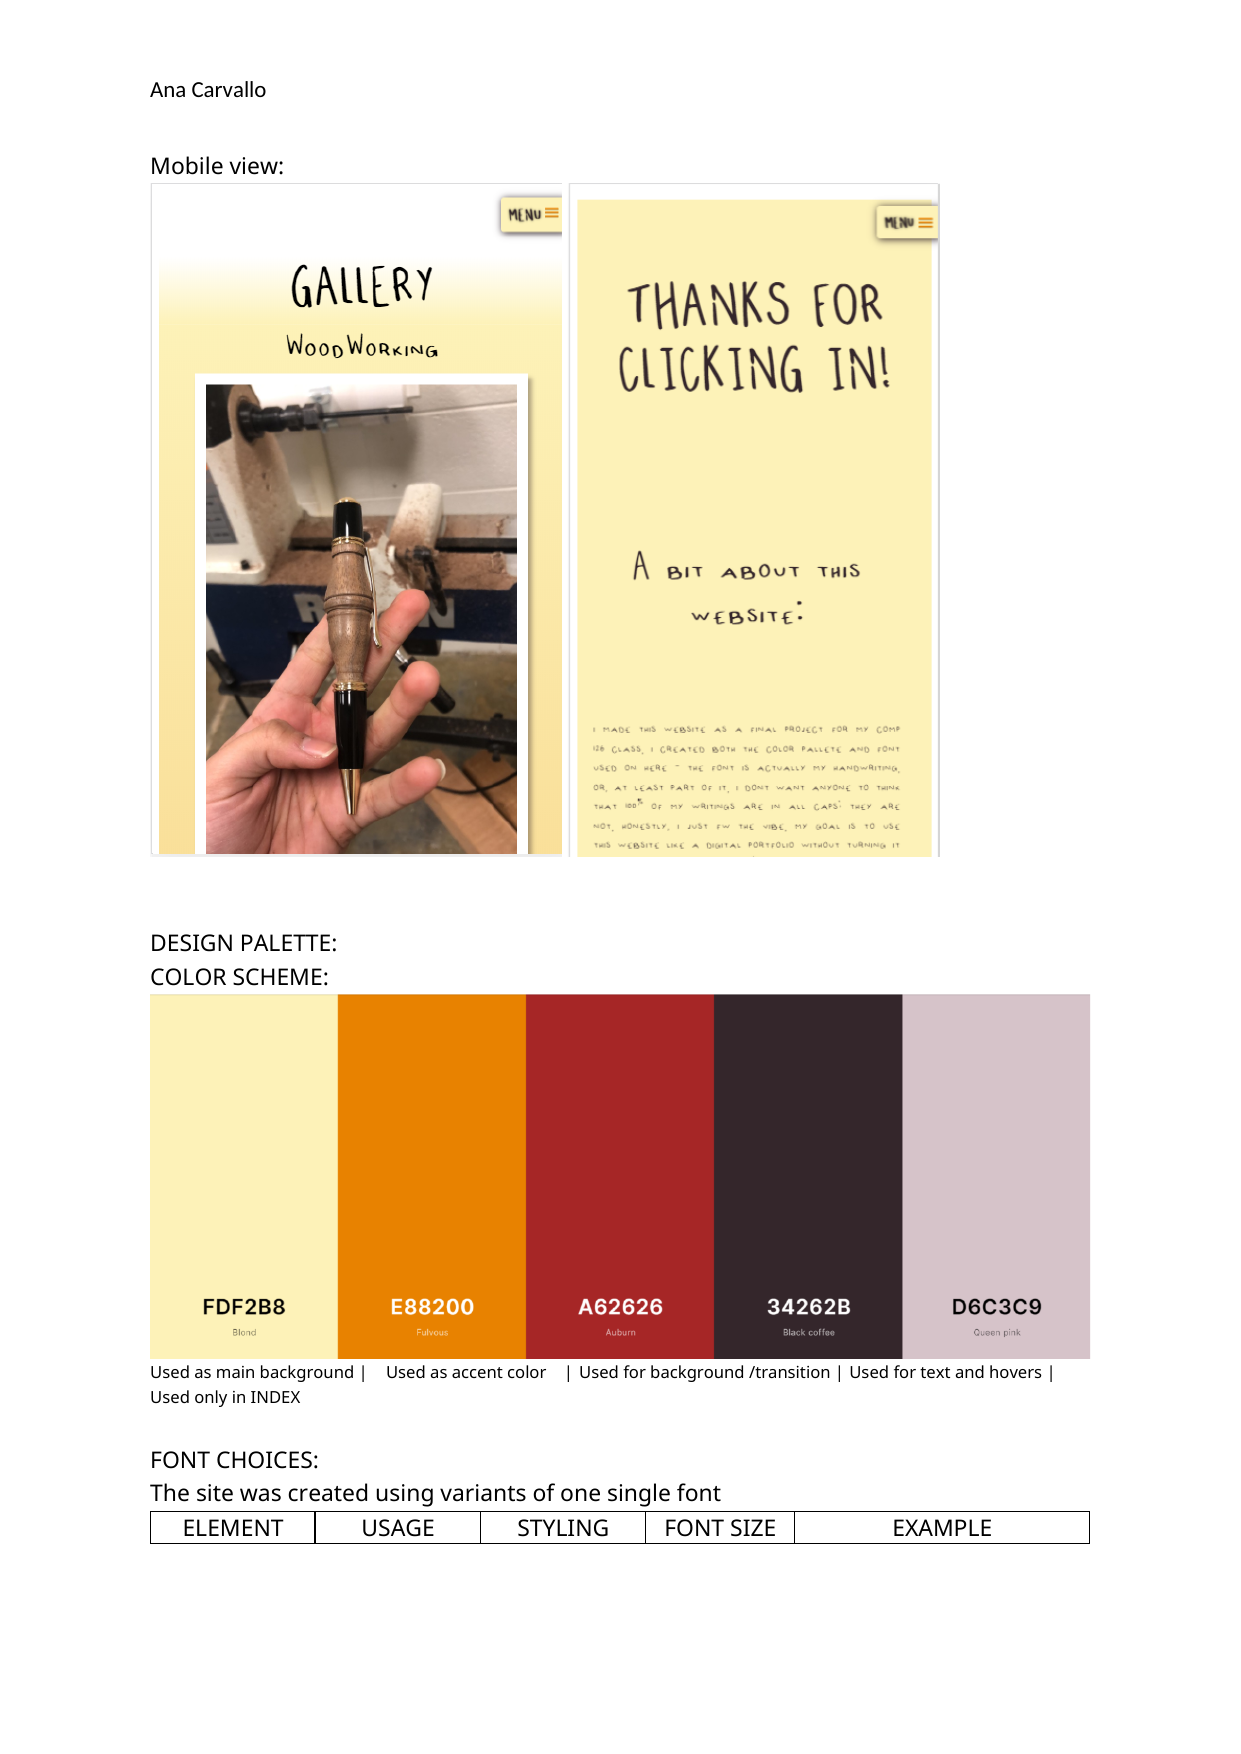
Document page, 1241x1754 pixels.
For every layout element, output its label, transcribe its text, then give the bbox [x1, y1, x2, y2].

text The site was created using variants of one single font [150, 1477, 1090, 1508]
text DESIGN PALETTE: [150, 927, 1090, 958]
text FONT CHOICES: [150, 1443, 1090, 1475]
picture [150, 183, 562, 857]
picture [567, 183, 940, 857]
picture [150, 993, 1091, 1359]
text COLOR SCHEME: [150, 960, 1090, 993]
table_header STYLING [481, 1512, 645, 1543]
table_header ELEMENT [151, 1512, 314, 1543]
text Used as main background | Used as accent color | Used for background /transition | Used for text and hovers | Used only in INDEX [150, 1361, 1090, 1408]
table_header FONT SIZE [646, 1512, 794, 1543]
text Mobile view: [150, 150, 1090, 181]
table_header EXAMPLE [795, 1512, 1089, 1543]
table_header USAGE [316, 1512, 480, 1543]
